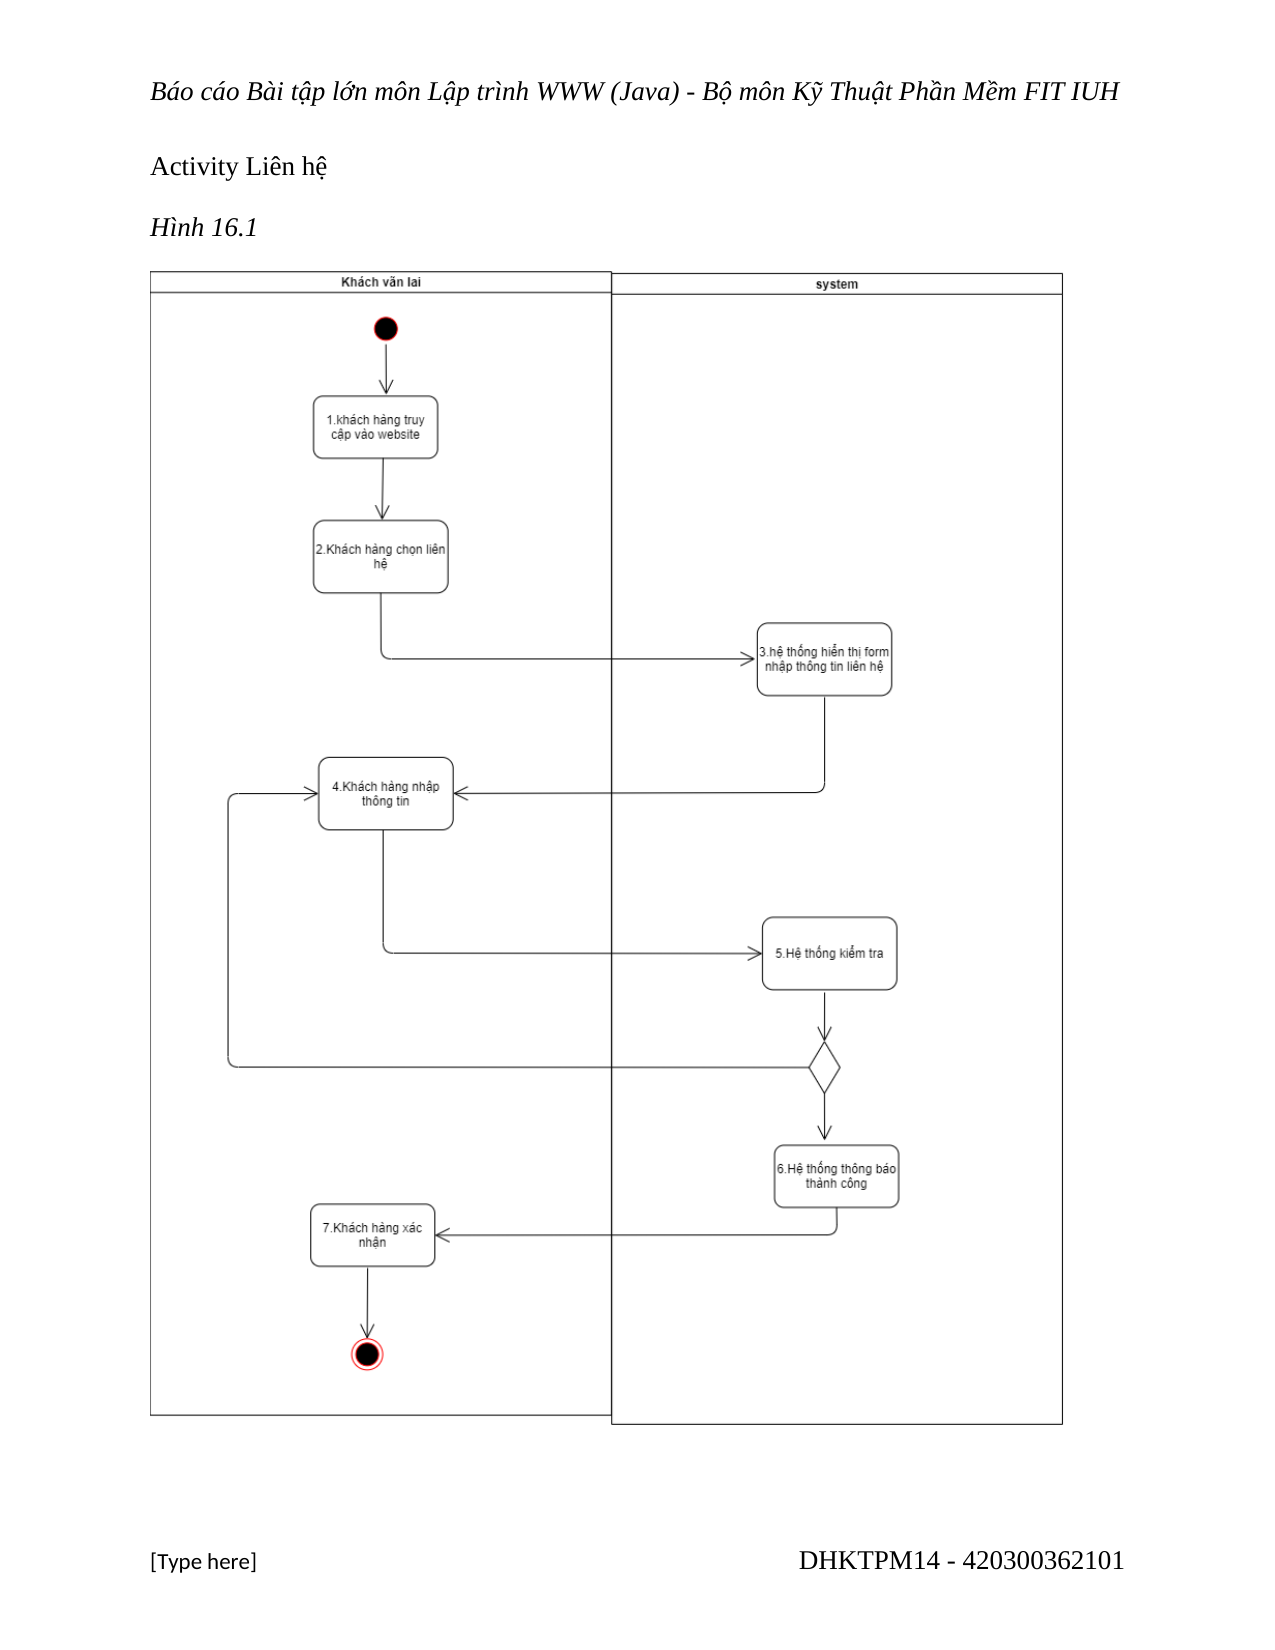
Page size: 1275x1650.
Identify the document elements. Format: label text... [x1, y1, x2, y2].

picture [150, 271, 1064, 1425]
text Activity Liên hệ [150, 150, 1125, 181]
text Hình 16.1 [150, 211, 1125, 242]
